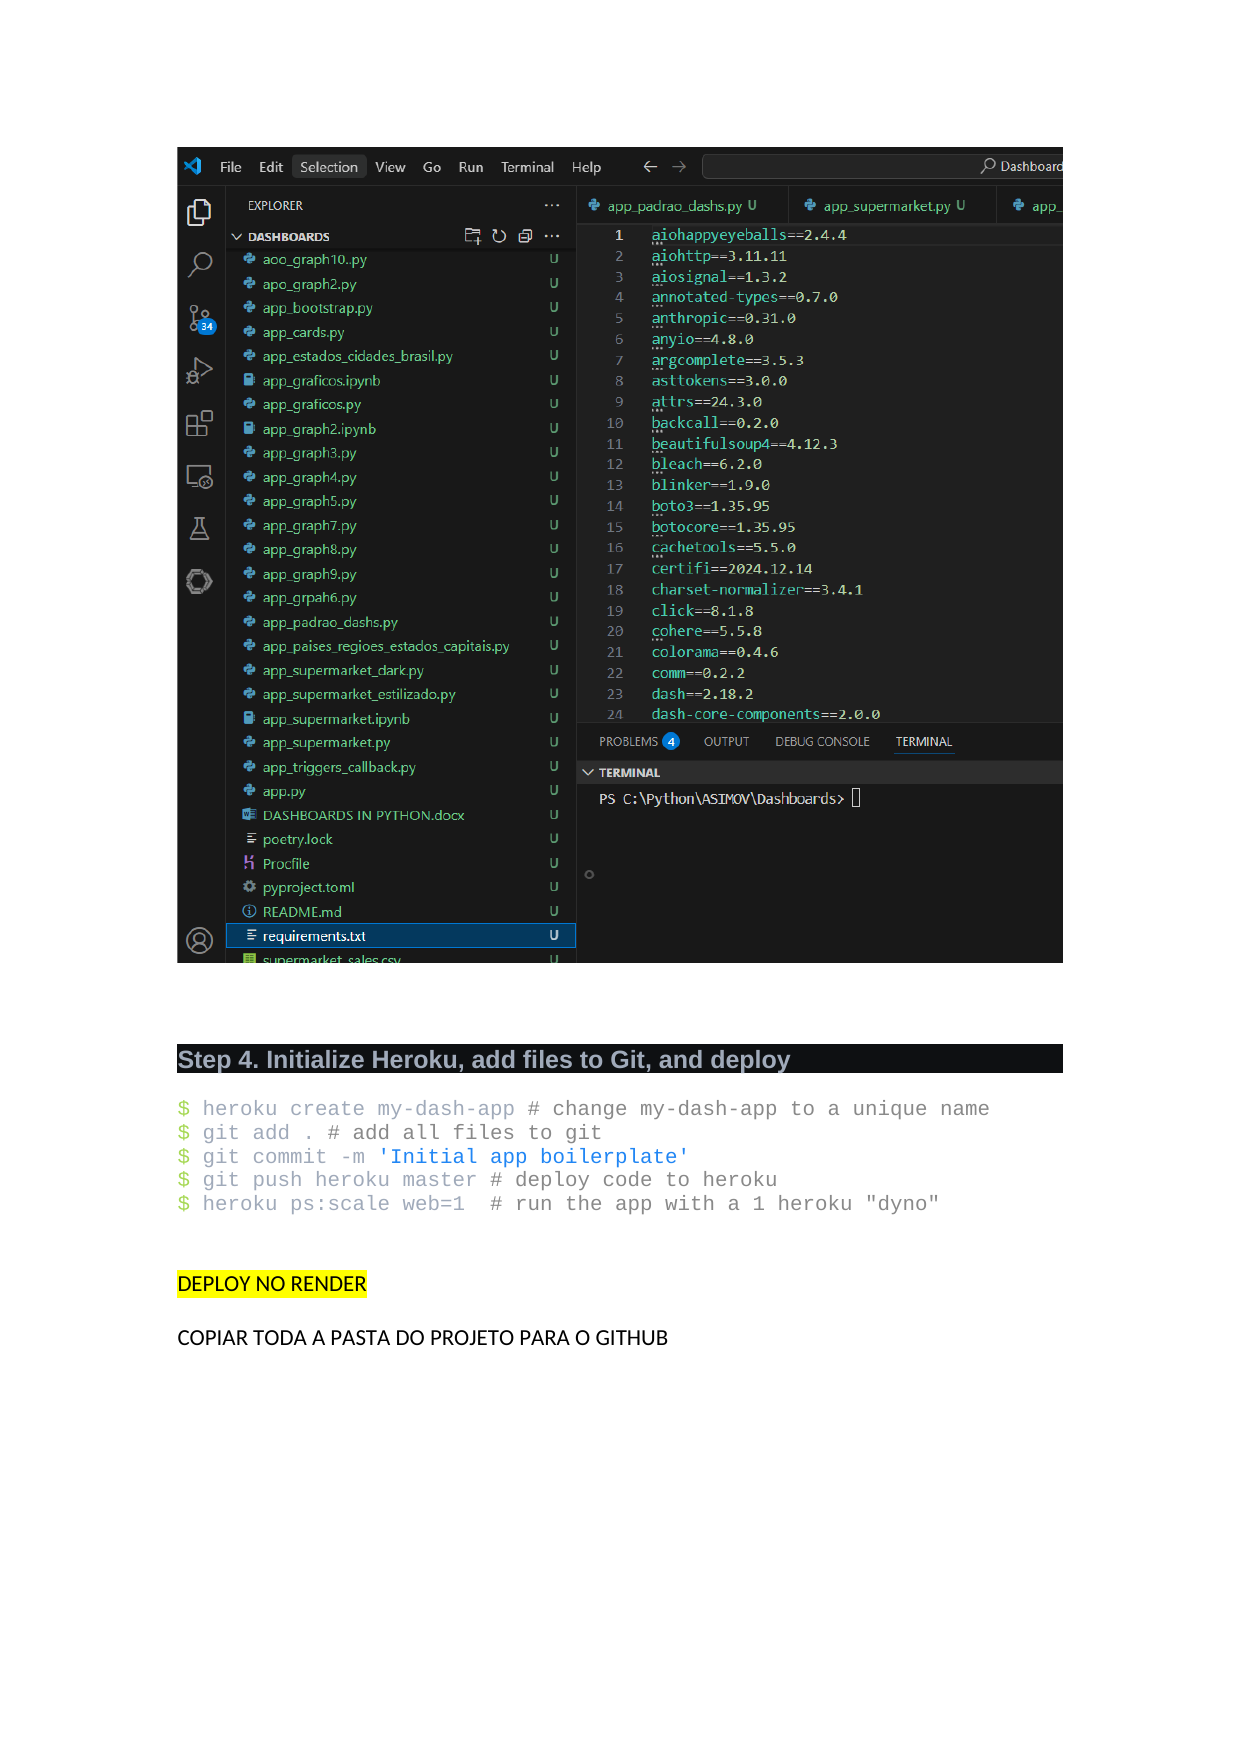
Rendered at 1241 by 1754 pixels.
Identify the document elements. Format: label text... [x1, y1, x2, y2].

text $ git commit -m 'Initial app boilerplate' [177, 1146, 1063, 1169]
text $ heroku create my-dash-app # change my-dash-app to a unique name [177, 1098, 1063, 1122]
text Step 4. Initialize Heroku, add files to Git, and deploy [177, 1044, 1063, 1073]
text DEPLOY NO RENDER [177, 1269, 1063, 1298]
text $ git push heroku master # deploy code to heroku [177, 1169, 1063, 1193]
text $ heroku ps:scale web=1 # run the app with a 1 heroku "dyno" [177, 1193, 1063, 1217]
text $ git add . # add all files to git [177, 1122, 1063, 1146]
text COPIAR TODA A PASTA DO PROJETO PARA O GITHUB [177, 1323, 1063, 1351]
picture [177, 147, 1063, 963]
